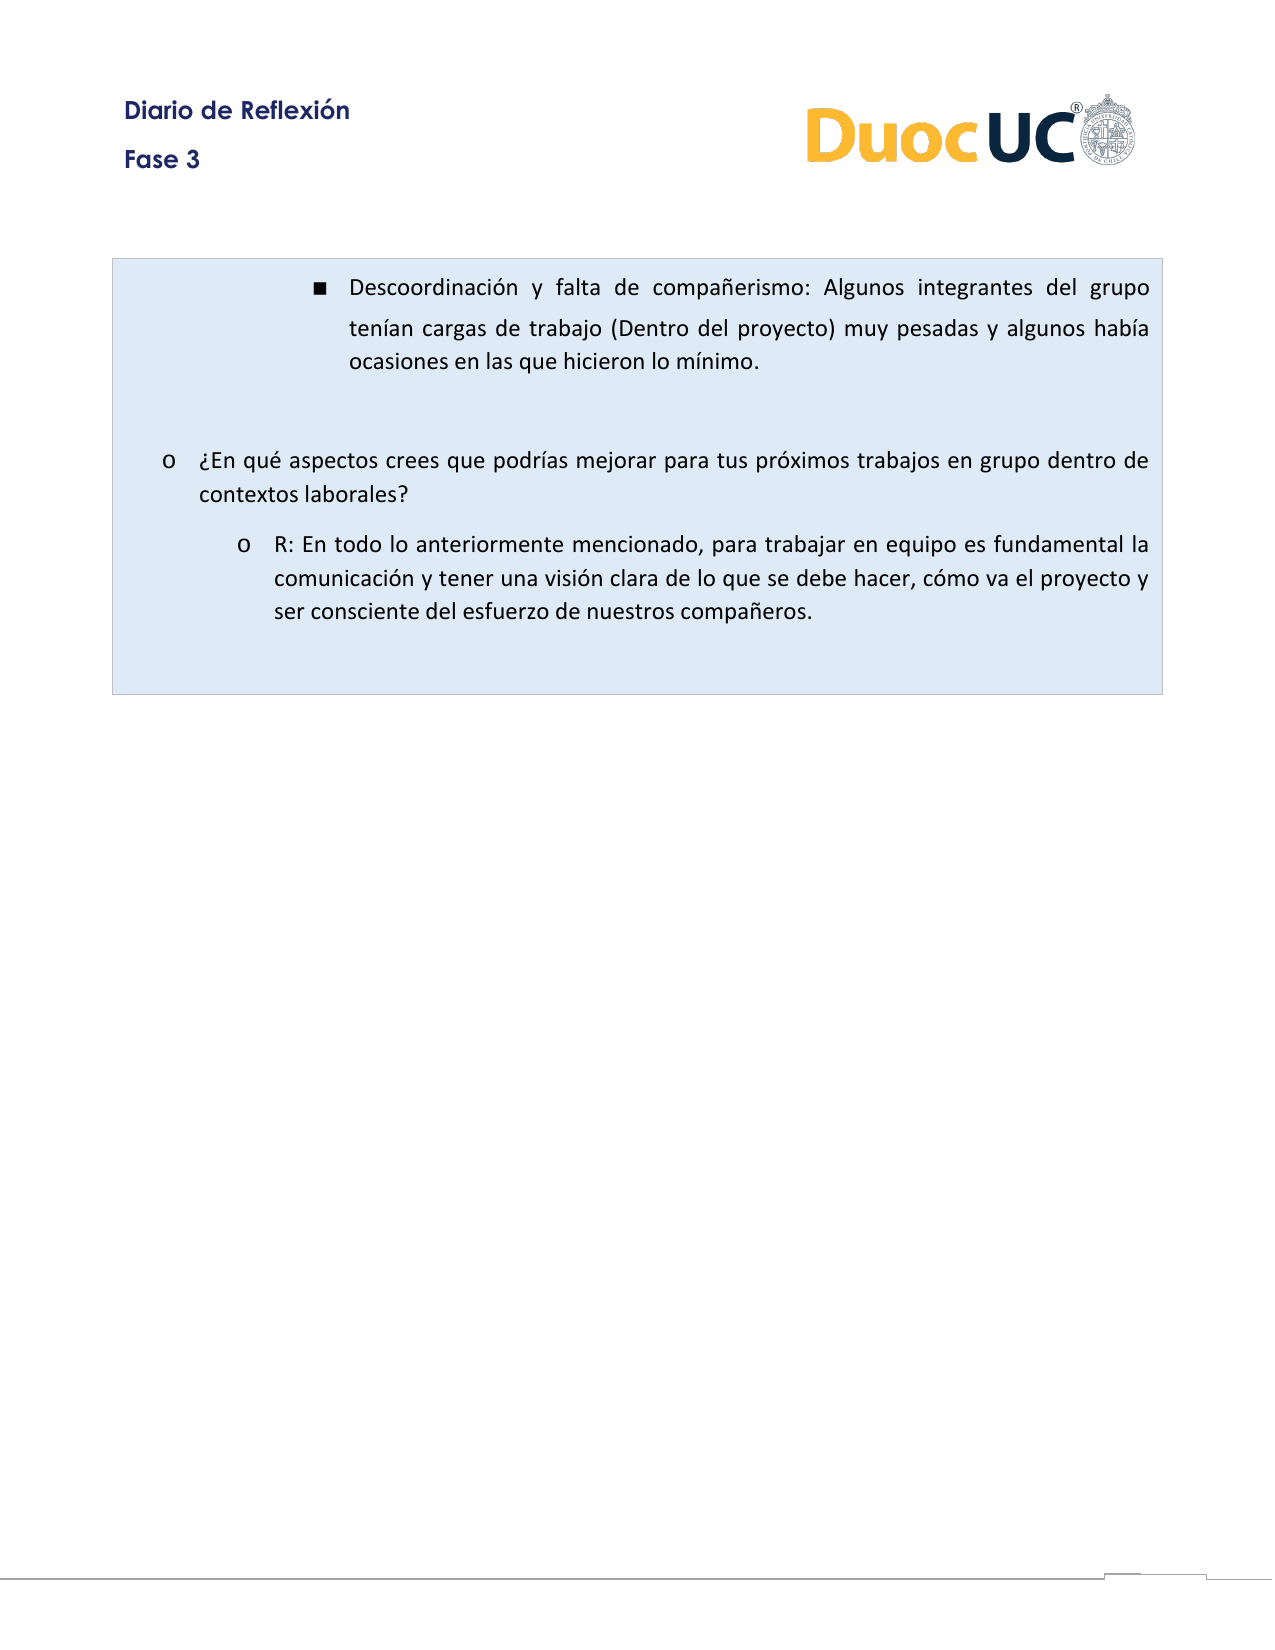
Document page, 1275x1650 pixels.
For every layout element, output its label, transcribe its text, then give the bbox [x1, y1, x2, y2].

picture [807, 94, 1135, 165]
